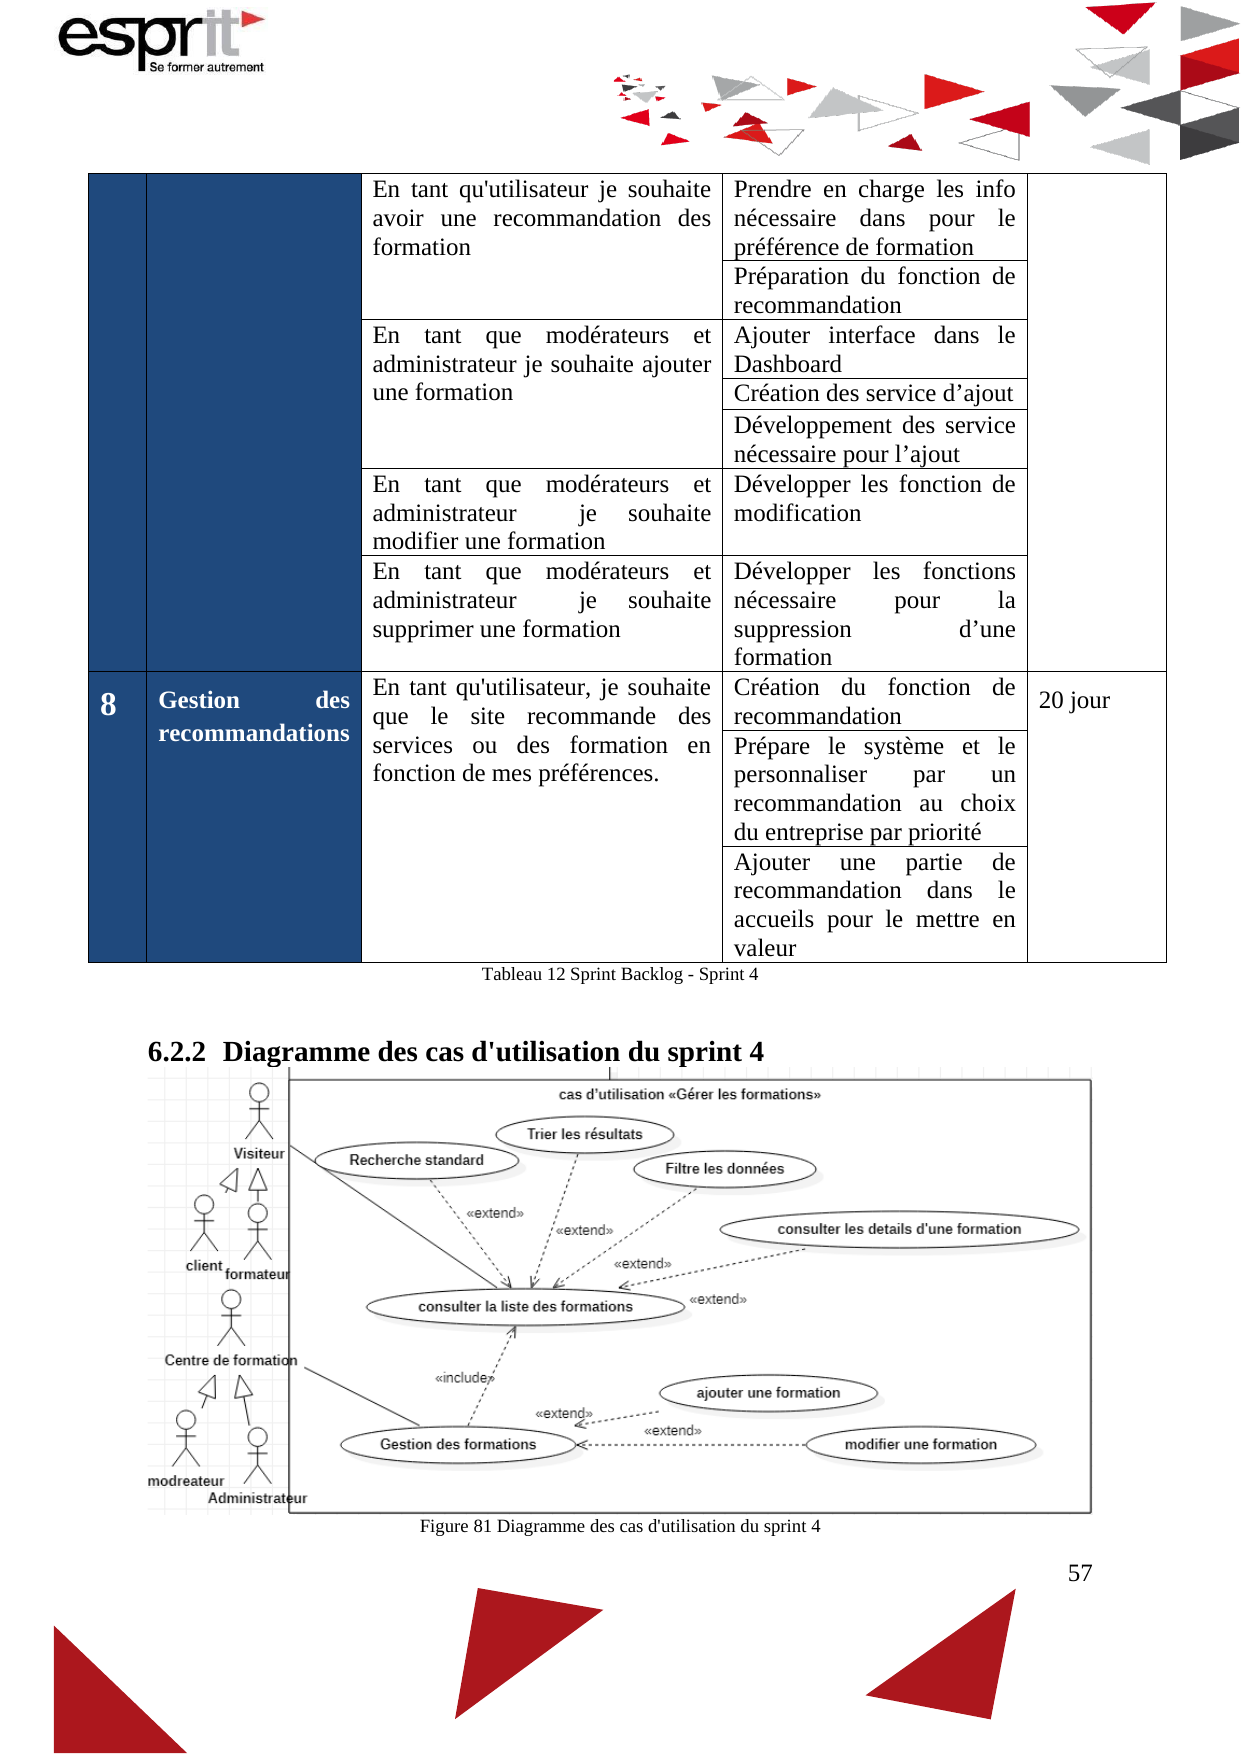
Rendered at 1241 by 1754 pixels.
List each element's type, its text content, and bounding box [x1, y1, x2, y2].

table_cell Gestion des recommandations [147, 672, 361, 962]
table_cell Création des service d’ajout [723, 379, 1027, 409]
picture [613, 0, 1241, 167]
table_cell Développement des service nécessaire pour l’ajout [723, 410, 1027, 468]
table_cell En tant que modérateurs et administrateur je souhaite supprimer une formation [362, 556, 722, 671]
table_cell En tant qu'utilisateur, je souhaite que le site recommande des services ou des formation en fonction de mes préférences. [362, 672, 722, 962]
text Figure 81 Diagramme des cas d'utilisation du sprint 4 [148, 1515, 1093, 1536]
table_cell 20 jour [1028, 672, 1166, 962]
table_cell Prépare le système et le personnaliser par un recommandation au choix du entreprise par priorité [723, 731, 1027, 846]
table_cell Prendre en charge les info nécessaire dans pour le préférence de formation [723, 174, 1027, 260]
table_cell Création du fonction de recommandation [723, 672, 1027, 730]
table_cell Ajouter une partie de recommandation dans le accueils pour le mettre en valeur [723, 847, 1027, 962]
table_cell Développer les fonction de modification [723, 469, 1027, 555]
table_cell Préparation du fonction de recommandation [723, 261, 1027, 319]
table_cell 8 [89, 672, 146, 962]
table_cell En tant que modérateurs et administrateur je souhaite modifier une formation [362, 469, 722, 555]
table_cell En tant qu'utilisateur je souhaite avoir une recommandation des formation [362, 174, 722, 319]
subtitle Diagramme des cas d'utilisation du sprint 4 [148, 1034, 1093, 1067]
table_cell Développer les fonctions nécessaire pour la suppression d’une formation [723, 556, 1027, 671]
picture [147, 1067, 1093, 1515]
table_cell Ajouter interface dans le Dashboard [723, 320, 1027, 377]
table_cell En tant que modérateurs et administrateur je souhaite ajouter une formation [362, 320, 722, 468]
text Tableau 12 Sprint Backlog - Sprint 4 [148, 963, 1093, 984]
picture [54, 7, 269, 75]
